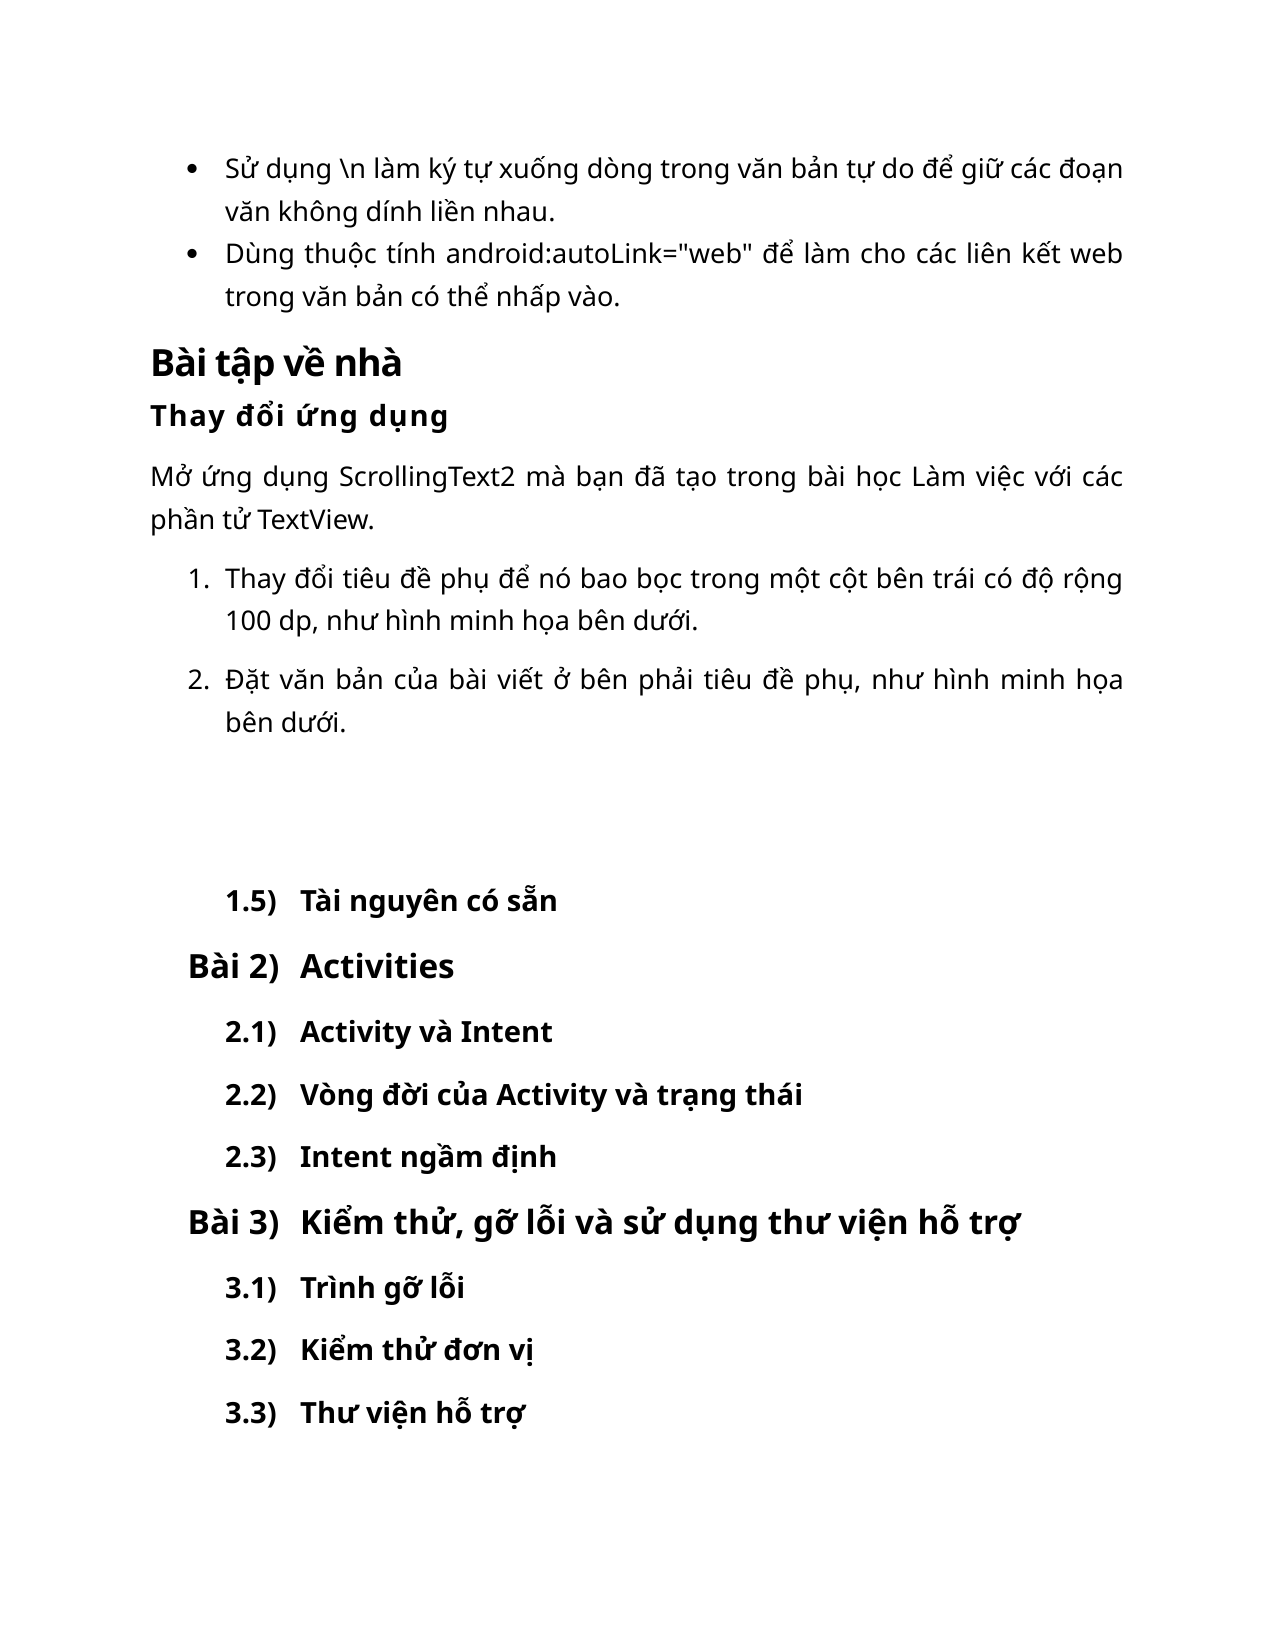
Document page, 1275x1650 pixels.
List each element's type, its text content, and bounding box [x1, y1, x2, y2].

subtitle Vòng đời của Activity và trạng thái [225, 1074, 1125, 1113]
list Đặt văn bản của bài viết ở bên phải tiêu đề phụ, như hình minh họa bên dưới. [187, 661, 1125, 740]
subtitle Thư viện hỗ trợ [225, 1392, 1125, 1432]
subtitle Thay đổi ứng dụng [150, 396, 1125, 435]
text Mở ứng dụng ScrollingText2 mà bạn đã tạo trong bài học Làm việc với các phần tử TextView. [150, 458, 1125, 537]
list Thay đổi tiêu đề phụ để nó bao bọc trong một cột bên trái có độ rộng 100 dp, như hình minh họa bên dưới. [187, 559, 1125, 639]
subtitle Kiểm thử đơn vị [225, 1329, 1125, 1369]
subtitle Trình gỡ lỗi [225, 1267, 1125, 1307]
subtitle Activities [187, 943, 1125, 988]
list Dùng thuộc tính android:autoLink="web" để làm cho các liên kết web trong văn bản có thể nhấp vào. [187, 235, 1125, 314]
subtitle Activity và Intent [225, 1012, 1125, 1051]
subtitle Tài nguyên có sẵn [225, 880, 1125, 920]
subtitle Intent ngầm định [225, 1136, 1125, 1176]
subtitle Kiểm thử, gỡ lỗi và sử dụng thư viện hỗ trợ [187, 1198, 1125, 1244]
title Bài tập về nhà [150, 336, 1125, 387]
list Sử dụng \n làm ký tự xuống dòng trong văn bản tự do để giữ các đoạn văn không dính liền nhau. [187, 150, 1125, 229]
